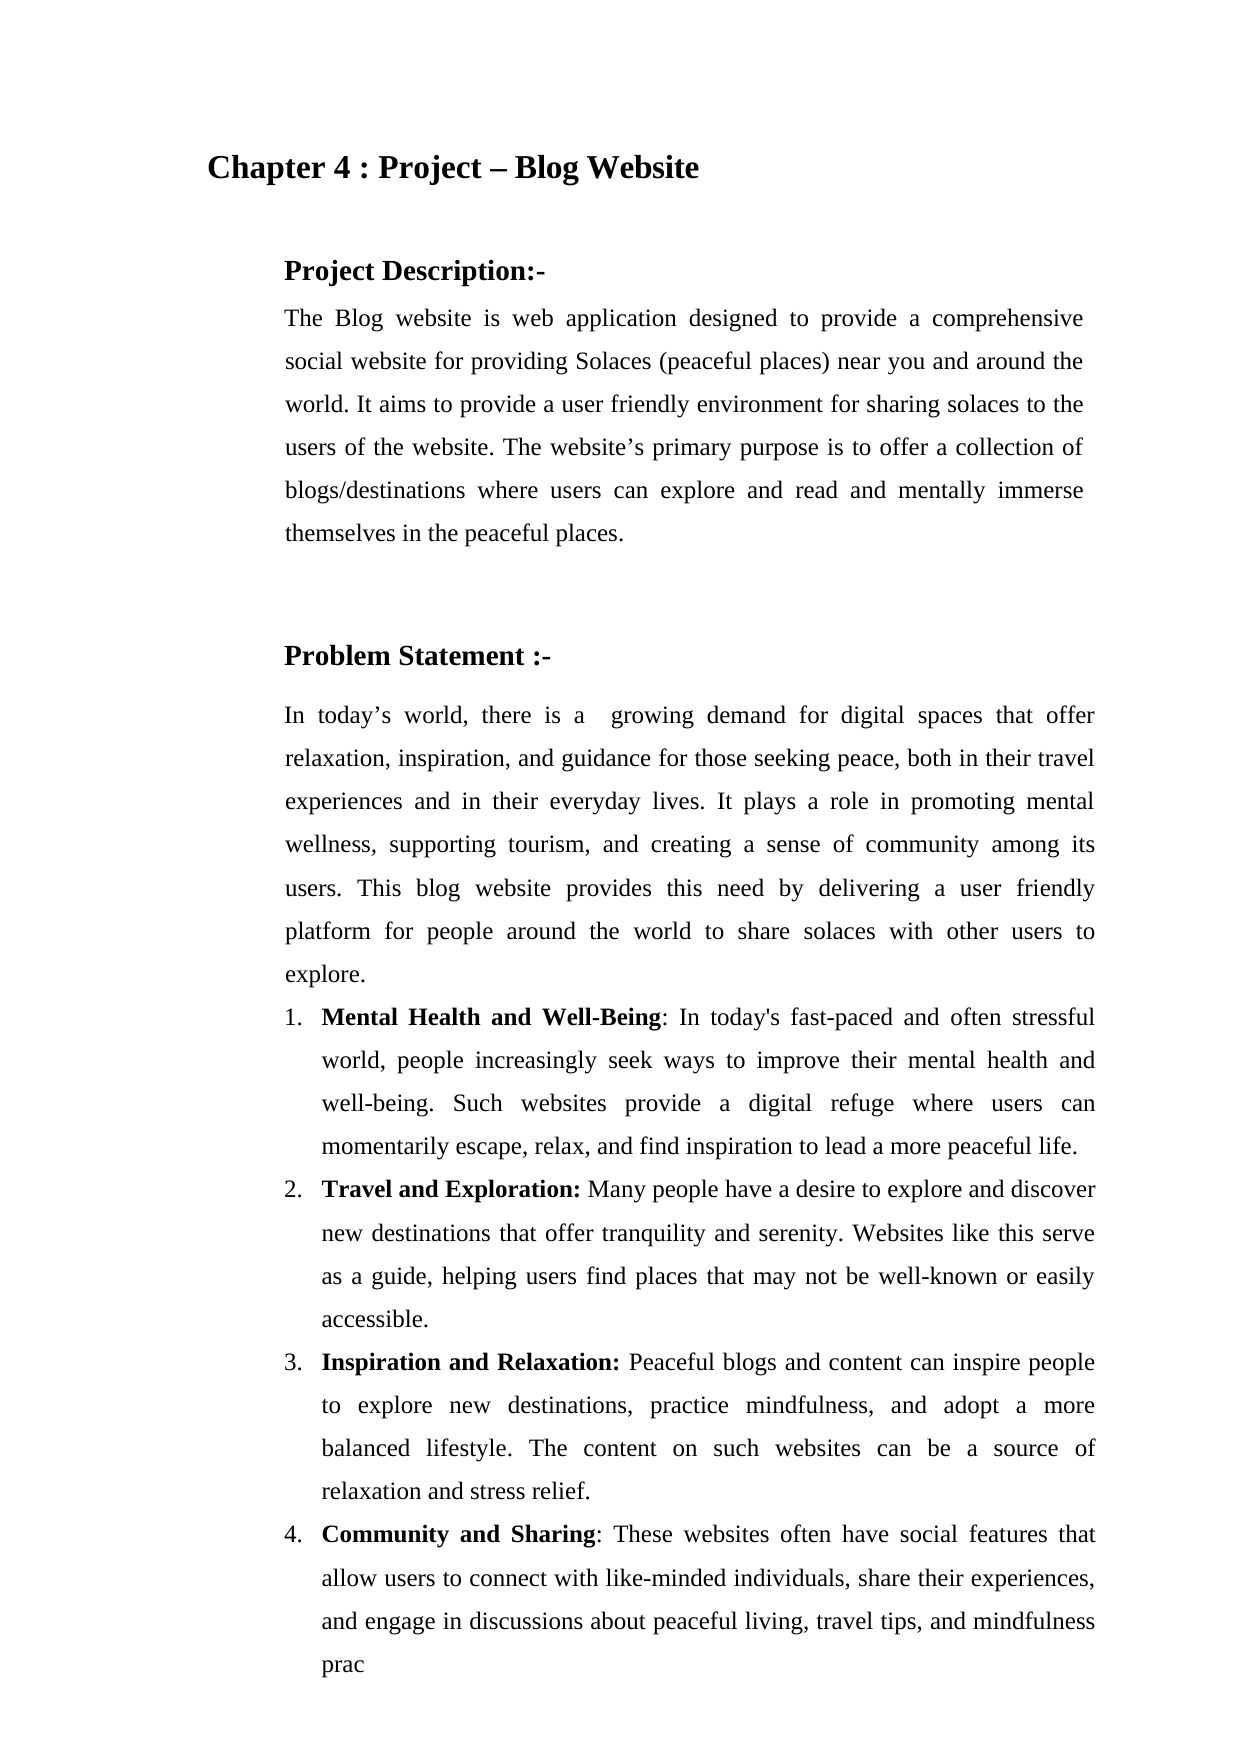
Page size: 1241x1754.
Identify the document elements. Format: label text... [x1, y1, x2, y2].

list Inspiration and Relaxation: Peaceful blogs and content can inspire people to explore new destinations, practice mindfulness, and adopt a more balanced lifestyle. The content on such websites can be a source of relaxation and stress relief. [284, 1347, 1096, 1505]
list Mental Health and Well-Being: In today's fast-paced and often stressful world, people increasingly seek ways to improve their mental health and well-being. Such websites provide a digital refuge where users can momentarily escape, relax, and find inspiration to lead a more peaceful life. [284, 1002, 1096, 1160]
text In today’s world, there is a growing demand for digital spaces that offer relaxation, inspiration, and guidance for those seeking peace, both in their travel experiences and in their everyday lives. It plays a role in promoting mental wellness, supporting tourism, and creating a sense of community among its users. This blog website provides this need by delivering a user friendly platform for people around the world to share solaces with other users to explore. [284, 700, 1096, 988]
text The Blog website is web application designed to provide a comprehensive social website for providing Solaces (peaceful places) near you and around the world. It aims to provide a user friendly environment for sharing solaces to the users of the website. The website’s primary purpose is to offer a collection of blogs/destinations where users can explore and read and mentally immerse themselves in the peaceful places. [284, 303, 1084, 547]
subtitle Project Description:- [284, 253, 1166, 286]
list Community and Sharing: These websites often have social features that allow users to connect with like-minded individuals, share their experiences, and engage in discussions about peaceful living, travel tips, and mindfulness prac [284, 1519, 1096, 1678]
subtitle Chapter 4 : Project – Blog Website [207, 148, 1113, 186]
subtitle Problem Statement :- [284, 638, 1166, 671]
list Travel and Exploration: Many people have a desire to explore and discover new destinations that offer tranquility and serenity. Websites like this serve as a guide, helping users find places that may not be well-known or easily accessible. [284, 1174, 1096, 1333]
